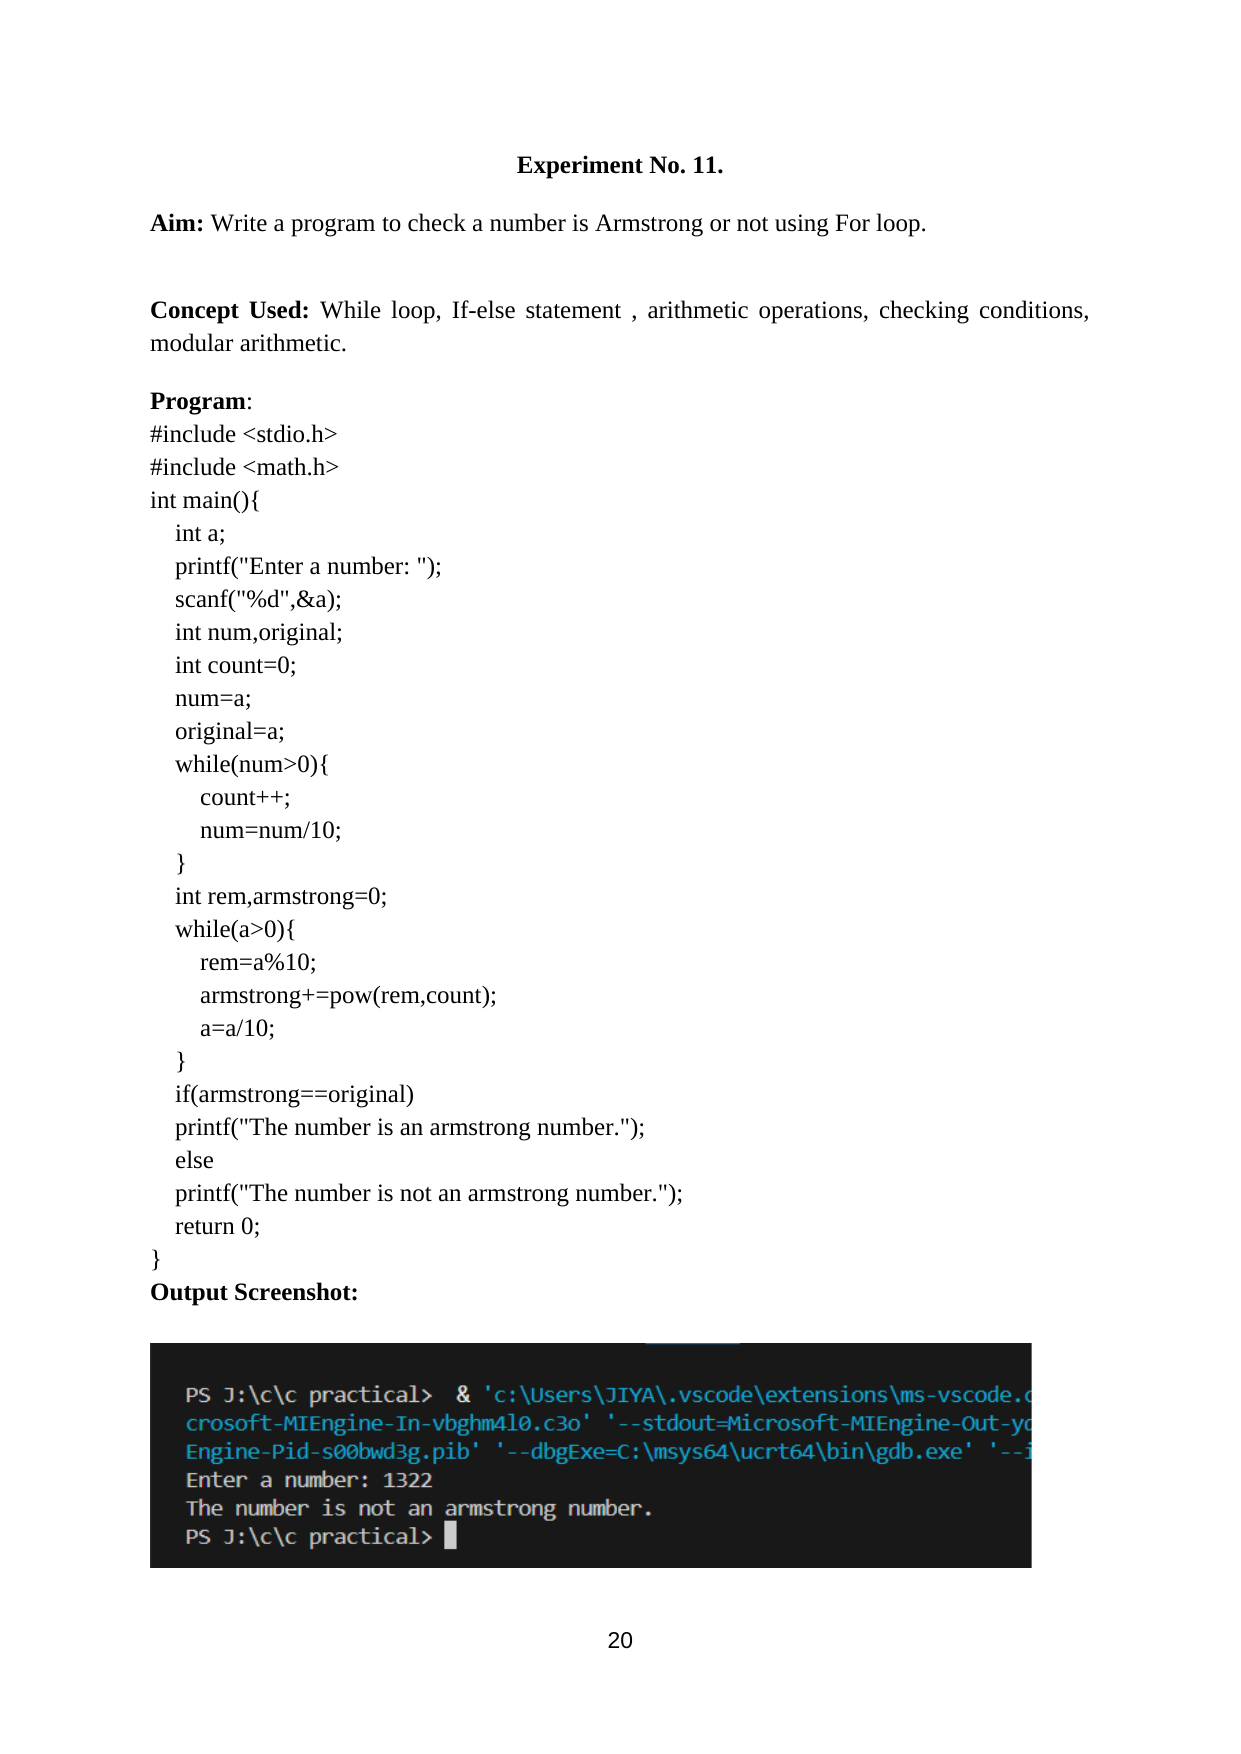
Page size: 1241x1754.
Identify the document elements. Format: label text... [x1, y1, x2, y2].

text Aim: Write a program to check a number is Armstrong or not using For loop. [150, 208, 1090, 237]
text rem=a%10; [150, 947, 1090, 976]
text #include <math.h> [150, 452, 1090, 481]
text return 0; [150, 1211, 1090, 1240]
text int a; [150, 518, 1090, 547]
text int count=0; [150, 650, 1090, 679]
text printf("The number is not an armstrong number."); [150, 1178, 1090, 1207]
text printf("The number is an armstrong number."); [150, 1112, 1090, 1141]
text num=a; [150, 683, 1090, 712]
text scanf("%d",&a); [150, 584, 1090, 613]
text Experiment No. 11. [150, 150, 1090, 179]
text count++; [150, 782, 1090, 811]
text if(armstrong==original) [150, 1079, 1090, 1108]
text printf("Enter a number: "); [150, 551, 1090, 580]
text original=a; [150, 716, 1090, 745]
text else [150, 1145, 1090, 1174]
text } [150, 1046, 1090, 1075]
text Output Screenshot: [150, 1277, 1090, 1306]
text int main(){ [150, 485, 1090, 514]
text } [150, 848, 1090, 877]
text a=a/10; [150, 1013, 1090, 1042]
text int num,original; [150, 617, 1090, 646]
text #include <stdio.h> [150, 419, 1090, 448]
text while(a>0){ [150, 914, 1090, 943]
text num=num/10; [150, 815, 1090, 844]
text armstrong+=pow(rem,count); [150, 980, 1090, 1009]
text while(num>0){ [150, 749, 1090, 778]
text Program: [150, 386, 1090, 414]
text Concept Used: While loop, If-else statement , arithmetic operations, checking conditions, modular arithmetic. [150, 295, 1090, 357]
text } [150, 1244, 1090, 1273]
picture [150, 1343, 1032, 1568]
text int rem,armstrong=0; [150, 881, 1090, 910]
